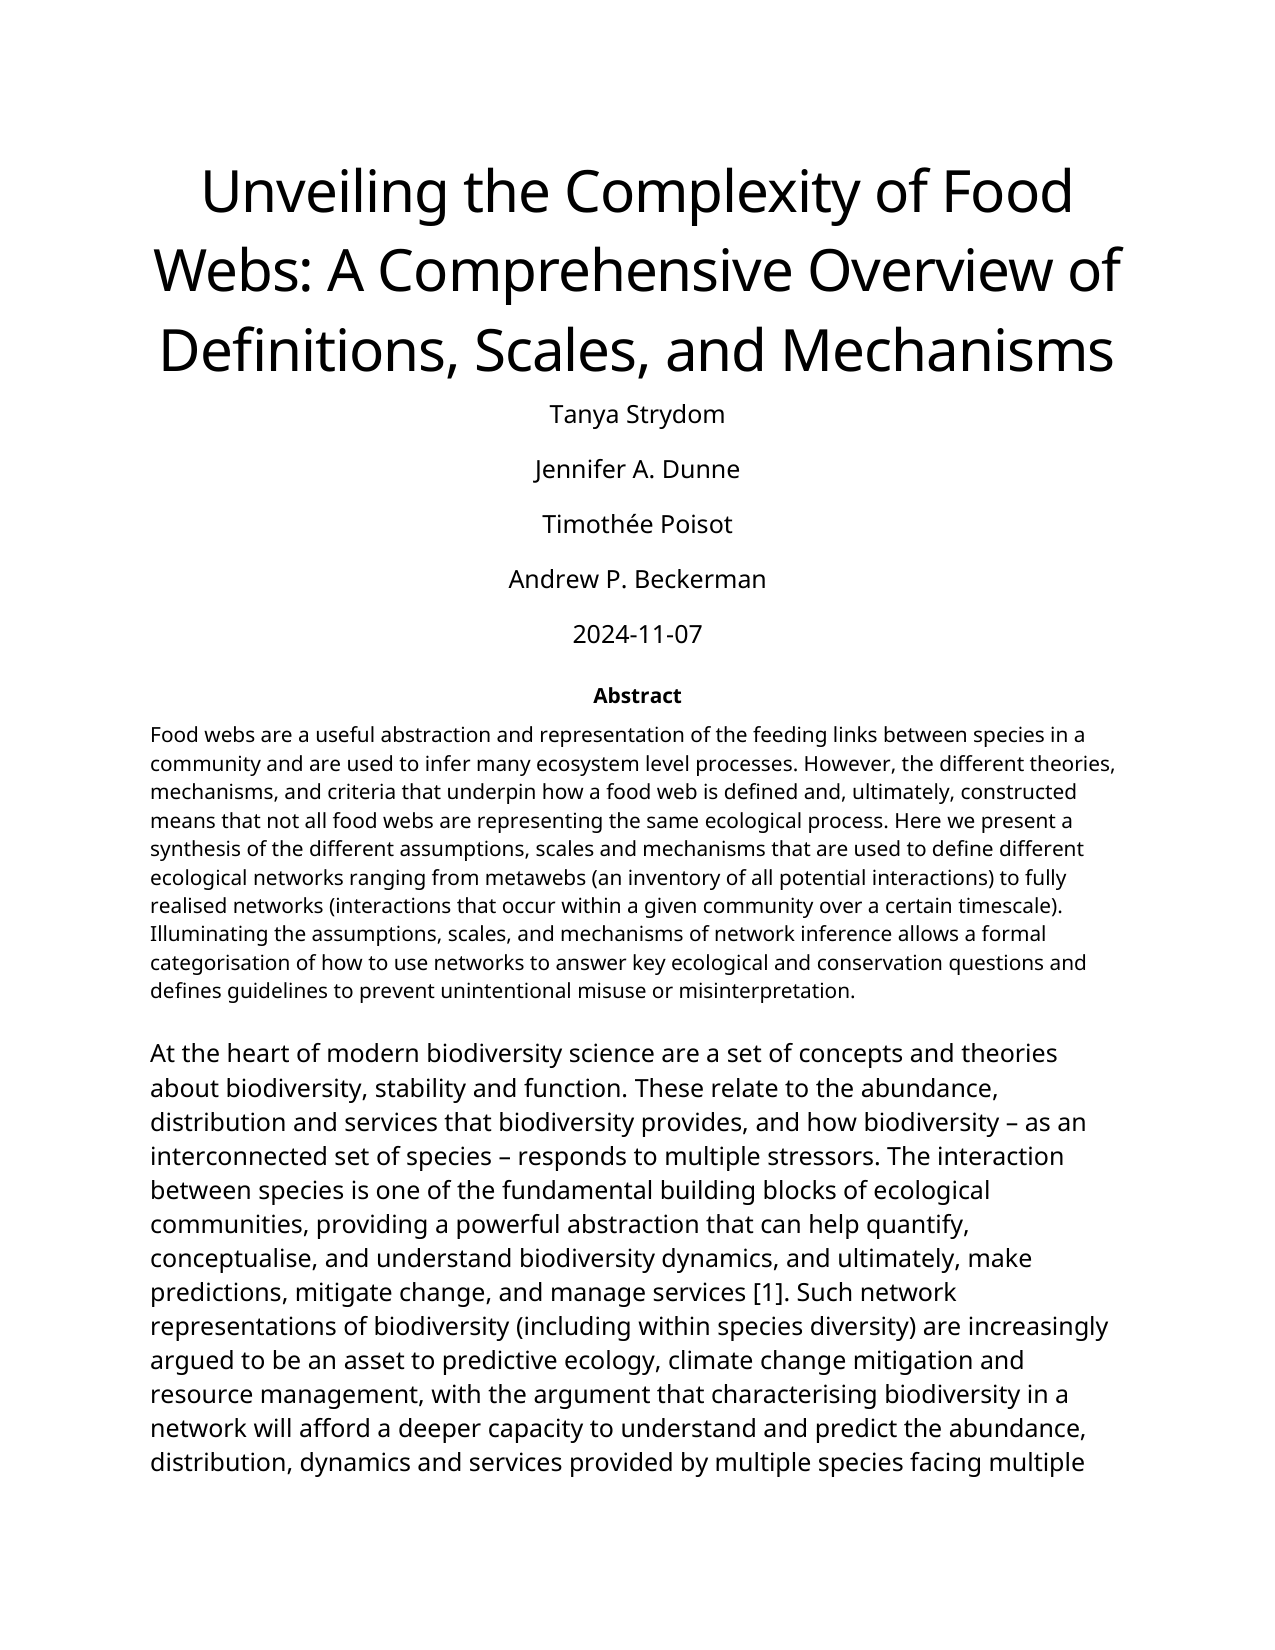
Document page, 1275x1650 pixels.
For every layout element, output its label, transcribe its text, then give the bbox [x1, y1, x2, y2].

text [150, 1036, 1125, 1479]
text 2024-11-07 [150, 616, 1125, 650]
text Timothée Poisot [150, 507, 1125, 541]
text Jennifer A. Dunne [150, 452, 1125, 486]
text Andrew P. Beckerman [150, 561, 1125, 596]
text Tanya Strydom [150, 397, 1125, 431]
title Abstract [150, 682, 1125, 710]
text Food webs are a useful abstraction and representation of the feeding links between species in a community and are used to infer many ecosystem level processes. However, the different theories, mechanisms, and criteria that underpin how a food web is defined and, ultimately, constructed means that not all food webs are representing the same ecological process. Here we present a synthesis of the different assumptions, scales and mechanisms that are used to define different ecological networks ranging from metawebs (an inventory of all potential interactions) to fully realised networks (interactions that occur within a given community over a certain timescale). Illuminating the assumptions, scales, and mechanisms of network inference allows a formal categorisation of how to use networks to answer key ecological and conservation questions and defines guidelines to prevent unintentional misuse or misinterpretation. [150, 721, 1125, 1005]
title Unveiling the Complexity of Food Webs: A Comprehensive Overview of Definitions, Scales, and Mechanisms [150, 150, 1125, 388]
